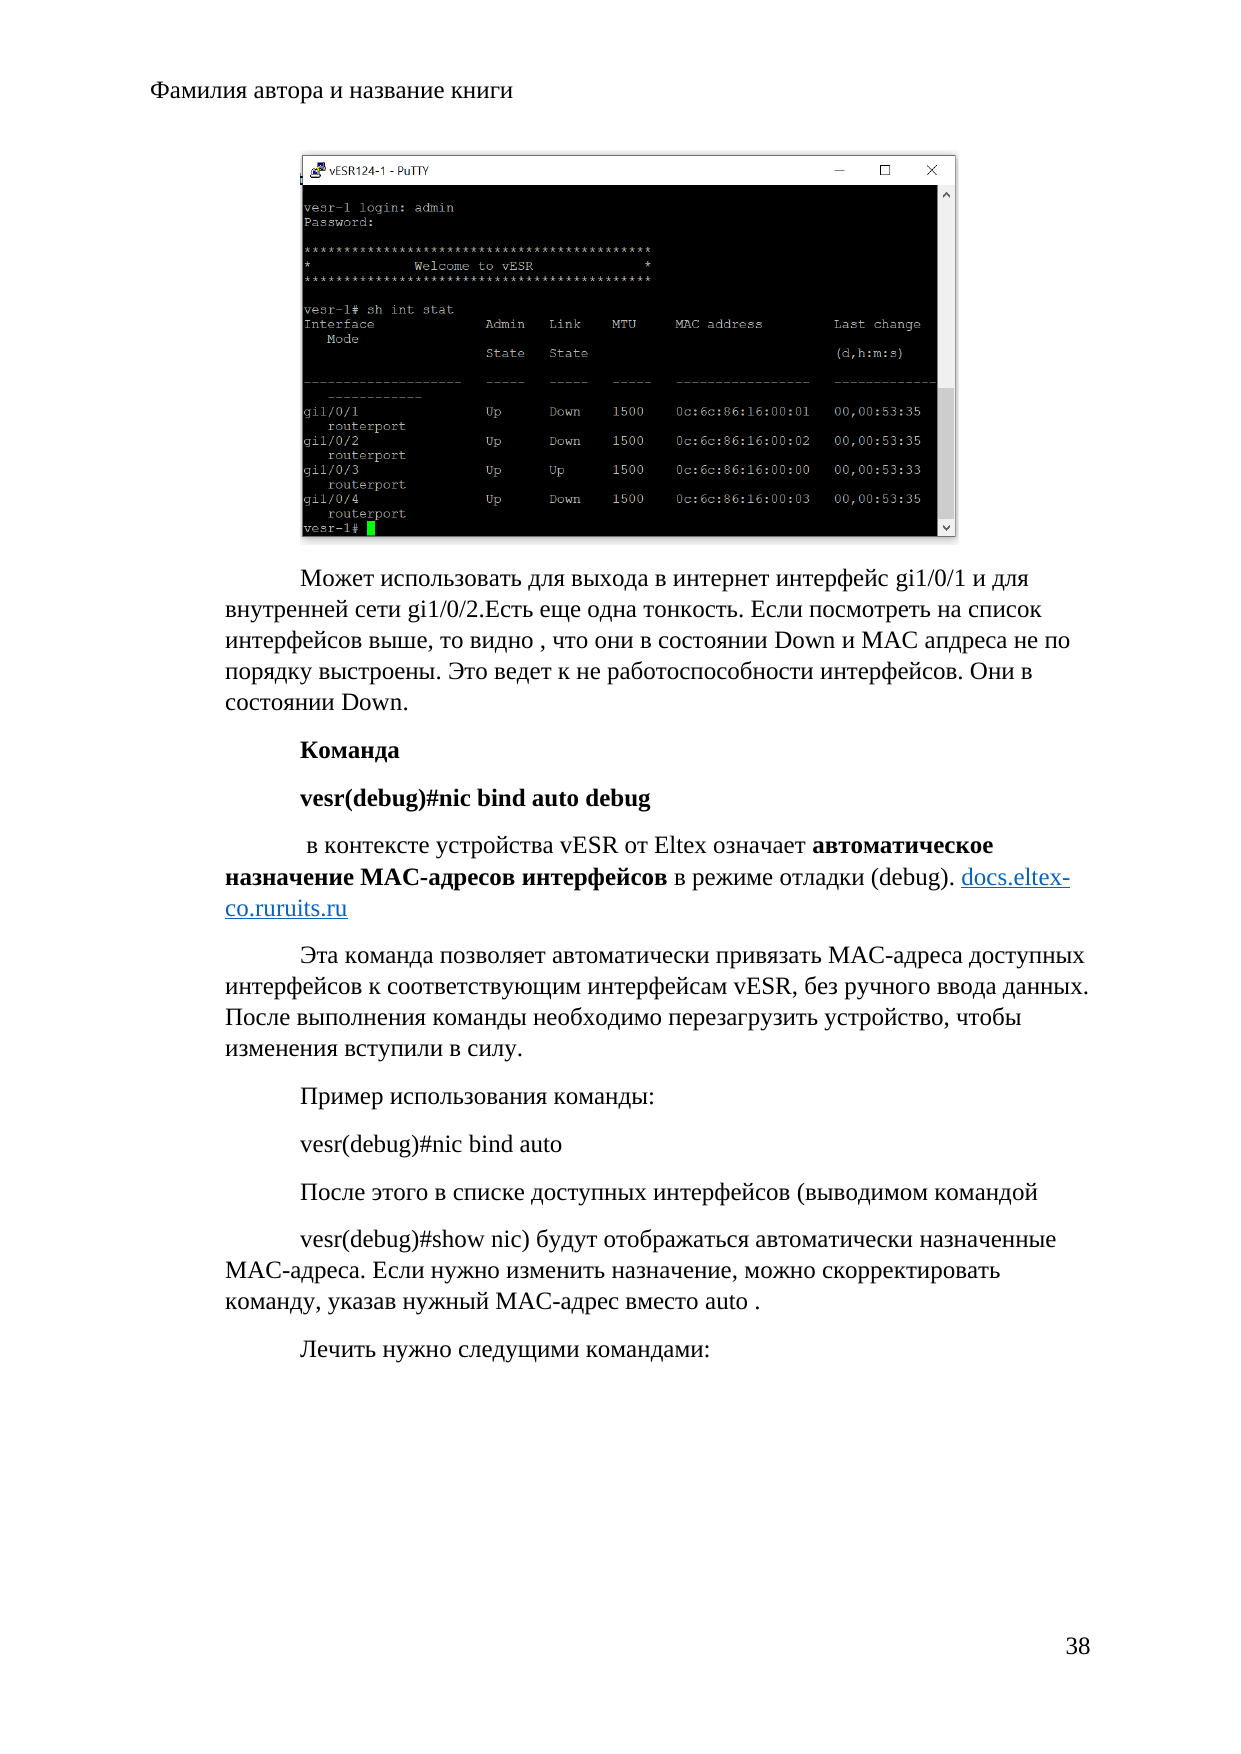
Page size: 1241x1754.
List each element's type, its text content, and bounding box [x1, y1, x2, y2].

text vesr(debug)#nic bind auto [225, 1129, 1090, 1158]
text в контексте устройства vESR от Eltex означает автоматическое назначение MAC-адресов интерфейсов в режиме отладки (debug). docs.eltex-co.ruruits.ru [225, 831, 1090, 921]
text vesr(debug)#nic bind auto debug [225, 783, 1090, 812]
text Может использовать для выхода в интернет интерфейс gi1/0/1 и для внутренней сети gi1/0/2.Есть еще одна тонкость. Если посмотреть на список интерфейсов выше, то видно , что они в состоянии Down и МАС апдреса не по порядку выстроены. Это ведет к не работоспособности интерфейсов. Они в состоянии Down. [225, 563, 1090, 716]
text Лечить нужно следущими командами: [225, 1334, 1090, 1363]
text После этого в списке доступных интерфейсов (выводимом командой [225, 1177, 1090, 1205]
text Эта команда позволяет автоматически привязать MAC-адреса доступных интерфейсов к соответствующим интерфейсам vESR, без ручного ввода данных. После выполнения команды необходимо перезагрузить устройство, чтобы изменения вступили в силу. [225, 940, 1090, 1062]
text Пример использования команды: [225, 1081, 1090, 1110]
text Команда [225, 735, 1090, 764]
picture [300, 150, 959, 545]
text vesr(debug)#show nic) будут отображаться автоматически назначенные MAC-адреса. Если нужно изменить назначение, можно скорректировать команду, указав нужный MAC-адрес вместо auto . [225, 1224, 1090, 1315]
